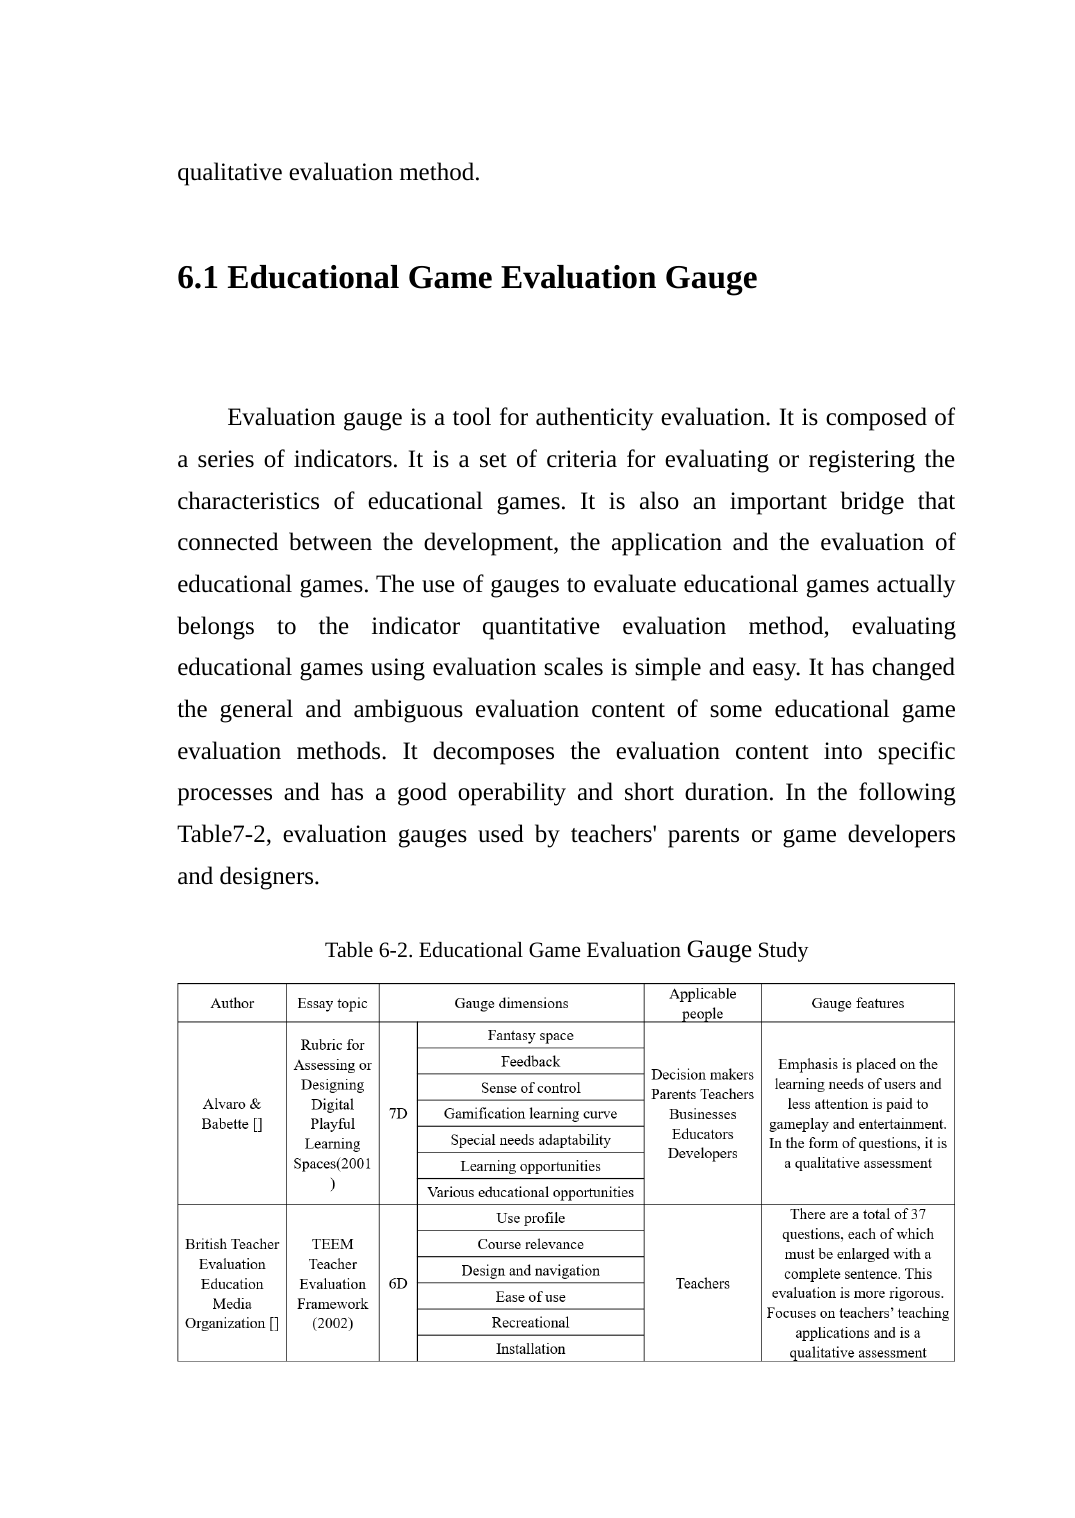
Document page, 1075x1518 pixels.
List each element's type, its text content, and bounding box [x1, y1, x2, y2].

text Evaluation gauge is a tool for authenticity evaluation. It is composed of a series of indicators. It is a set of criteria for evaluating or registering the characteristics of educational games. It is also an important bridge that connected between the development, the application and the evaluation of educational games. The use of gauges to evaluate educational games actually belongs to the indicator quantitative evaluation method, evaluating educational games using evaluation scales is simple and easy. It has changed the general and ambiguous evaluation content of some educational game evaluation methods. It decomposes the evaluation content into specific processes and has a good operability and short duration. In the following Table7-2, evaluation gauges used by teachers' parents or game developers and designers. [177, 392, 956, 892]
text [177, 147, 956, 189]
picture [177, 981, 955, 1363]
text 6.1 Educational Game Evaluation Gauge [177, 257, 956, 296]
text Table 6-2. Educational Game Evaluation Gauge Study [177, 934, 956, 963]
